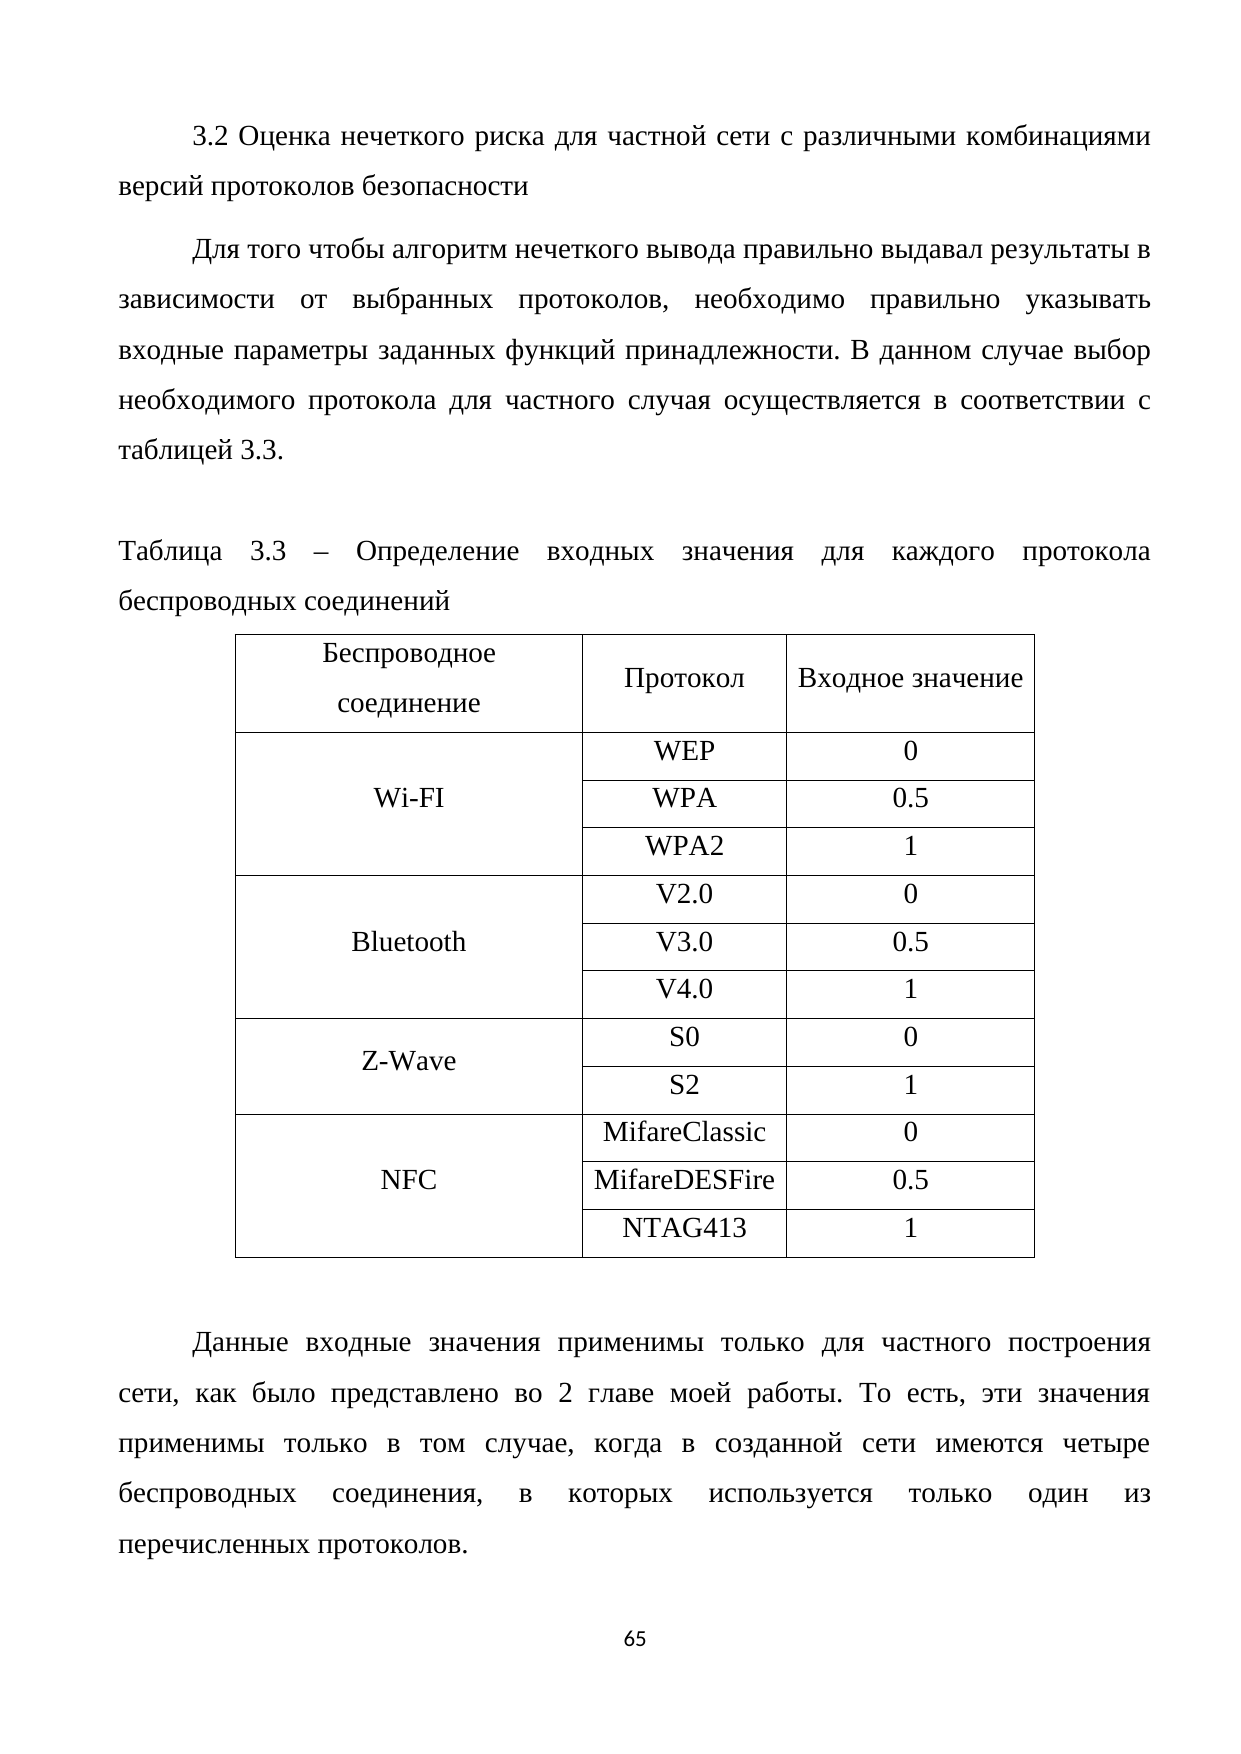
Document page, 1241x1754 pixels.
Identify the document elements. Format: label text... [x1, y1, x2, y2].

table_cell V4.0 [583, 971, 786, 1018]
table_cell 0 [787, 876, 1034, 923]
table_cell 0.5 [787, 924, 1034, 970]
table_cell 0 [787, 1115, 1034, 1161]
table_cell NFC [236, 1115, 582, 1257]
table_cell 1 [787, 1210, 1034, 1257]
table_cell WPA [583, 781, 786, 827]
table_cell 0.5 [787, 1162, 1034, 1209]
table_cell V3.0 [583, 924, 786, 970]
table_cell Bluetooth [236, 876, 582, 1018]
table_cell S2 [583, 1067, 786, 1113]
table_cell 0 [787, 1019, 1034, 1066]
table_cell WEP [583, 733, 786, 779]
table_cell 0.5 [787, 781, 1034, 827]
table_cell MifareDESFire [583, 1162, 786, 1209]
table_cell V2.0 [583, 876, 786, 923]
table_cell MifareClassic [583, 1115, 786, 1161]
table_cell 0 [787, 733, 1034, 779]
table_header Беспроводное соединение [236, 635, 582, 732]
table_cell NTAG413 [583, 1210, 786, 1257]
table_cell Z-Wave [236, 1019, 582, 1113]
text Таблица 3.3 – Определение входных значения для каждого протокола беспроводных соединений [118, 533, 1152, 617]
table_cell WPA2 [583, 828, 786, 875]
text Для того чтобы алгоритм нечеткого вывода правильно выдавал результаты в зависимости от выбранных протоколов, необходимо правильно указывать входные параметры заданных функций принадлежности. В данном случае выбор необходимого протокола для частного случая осуществляется в соответствии с таблицей 3.3. [118, 231, 1152, 466]
table_header Протокол [583, 635, 786, 732]
table_cell 1 [787, 1067, 1034, 1113]
table_cell 1 [787, 828, 1034, 875]
table_cell Wi-FI [236, 733, 582, 875]
table_cell 1 [787, 971, 1034, 1018]
text Данные входные значения применимы только для частного построения сети, как было представлено во 2 главе моей работы. То есть, эти значения применимы только в том случае, когда в созданной сети имеются четыре беспроводных соединения, в которых используется только один из перечисленных протоколов. [118, 1324, 1152, 1559]
subtitle 3.2 Оценка нечеткого риска для частной сети с различными комбинациями версий протоколов безопасности [118, 118, 1152, 202]
table_header Входное значение [787, 635, 1034, 732]
table_cell S0 [583, 1019, 786, 1066]
